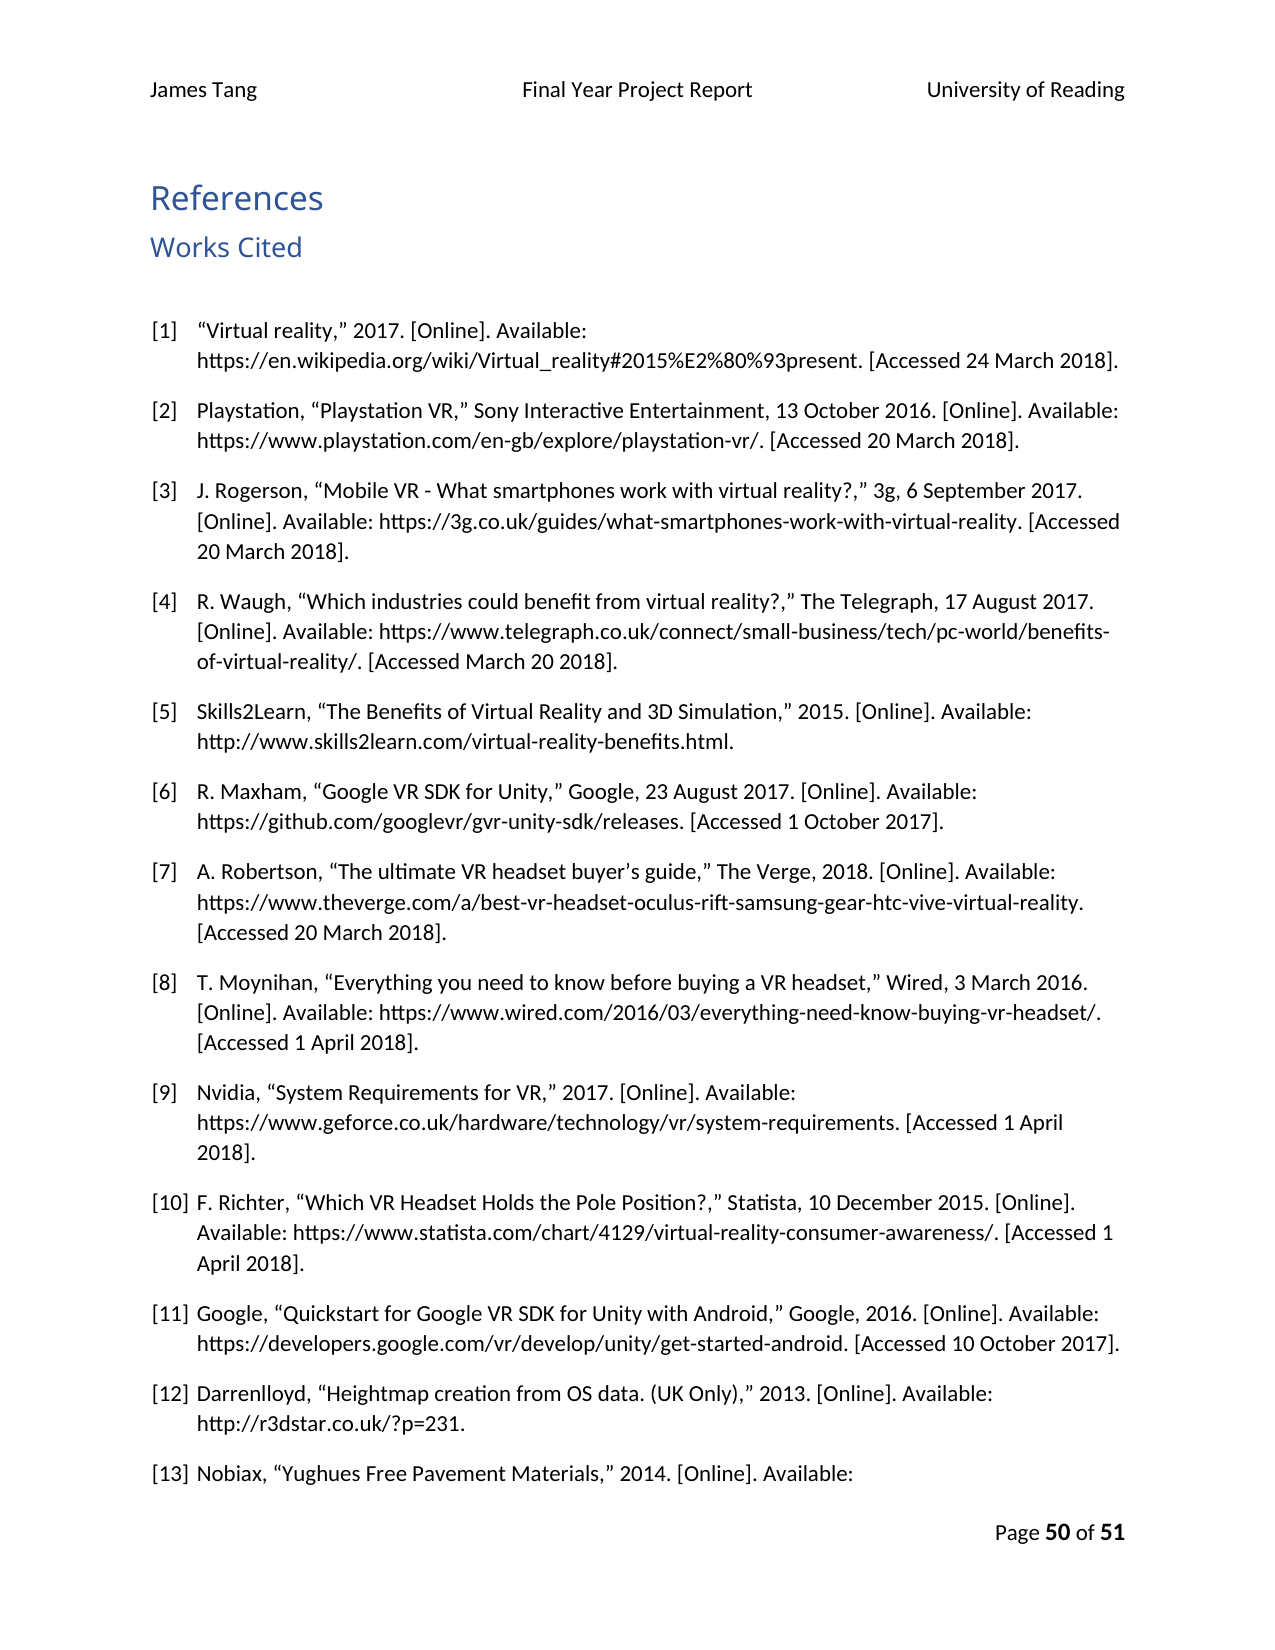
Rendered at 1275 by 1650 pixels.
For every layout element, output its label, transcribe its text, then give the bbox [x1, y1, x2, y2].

subtitle References [150, 175, 1125, 220]
